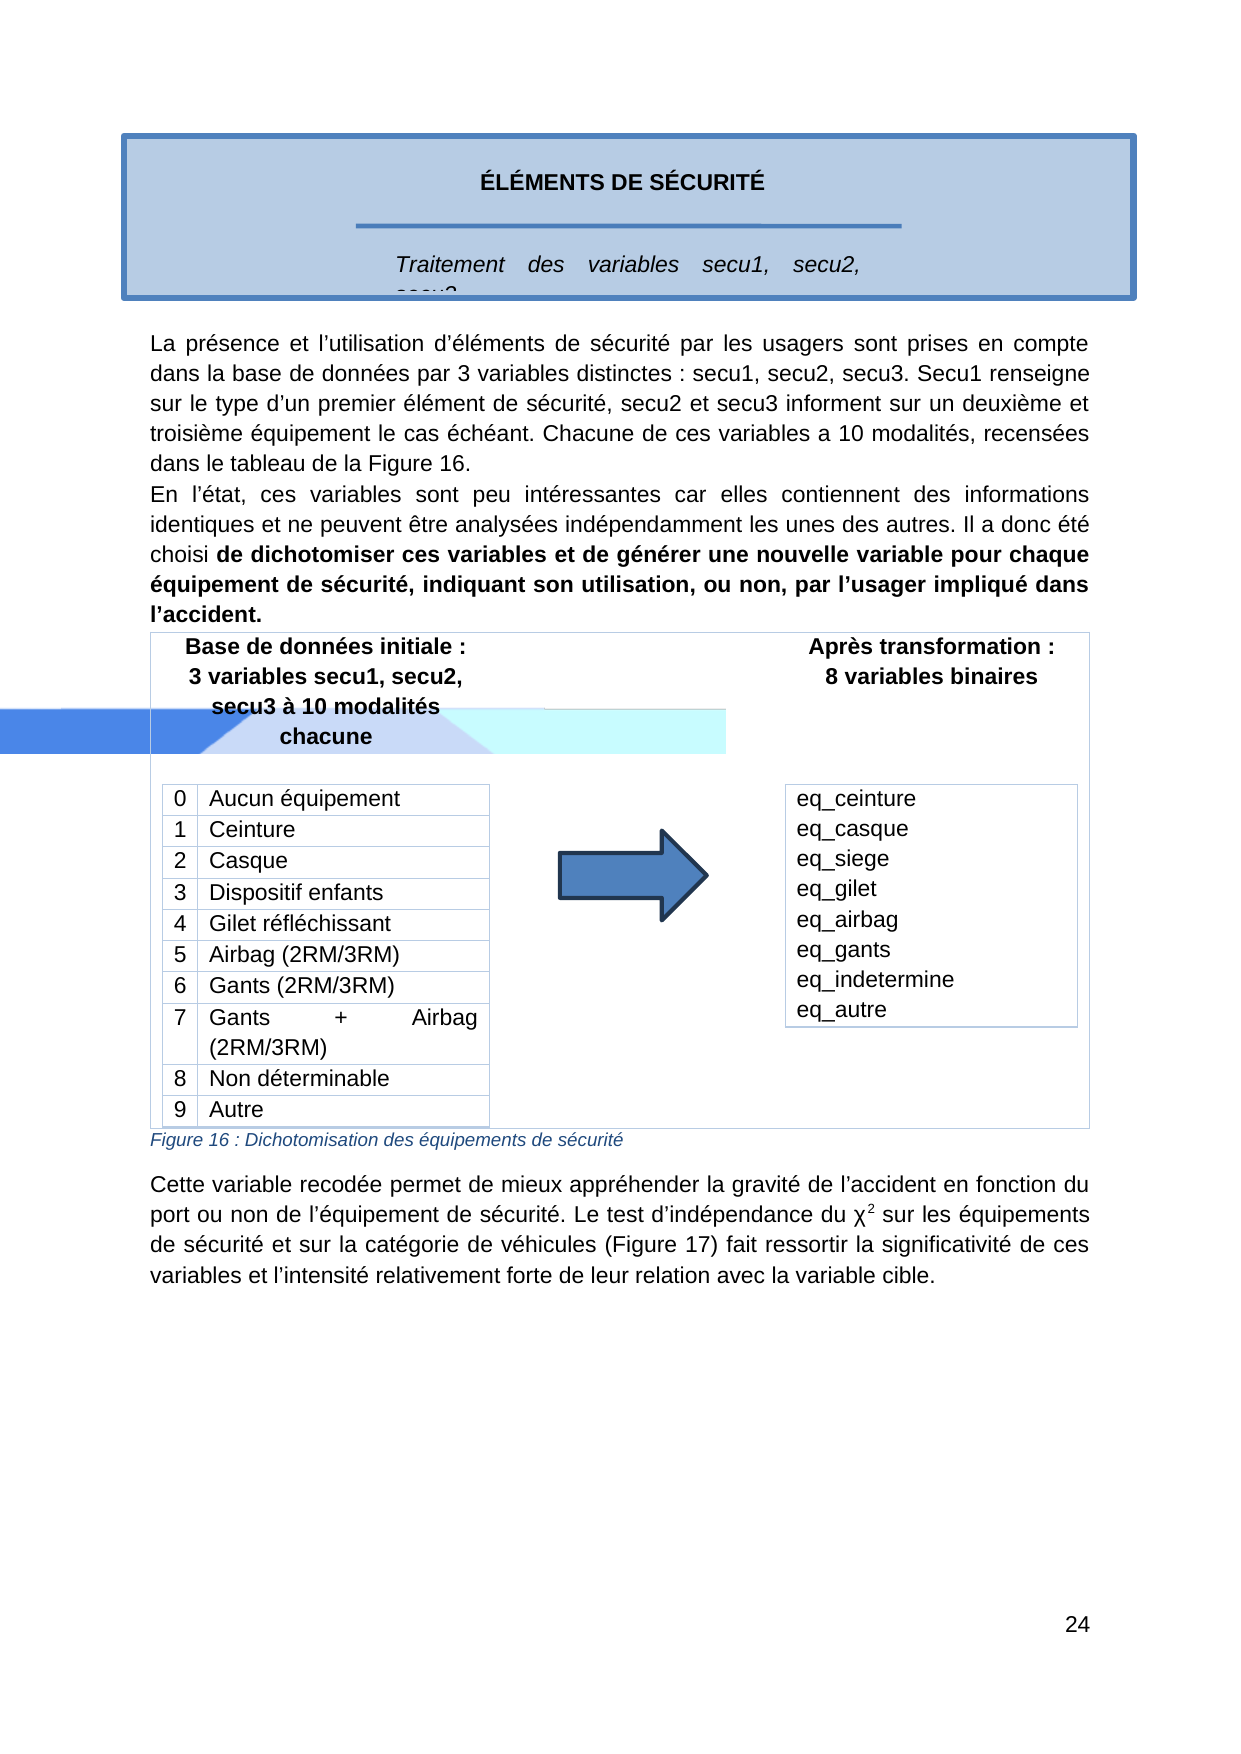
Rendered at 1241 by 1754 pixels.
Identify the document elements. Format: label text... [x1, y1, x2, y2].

text La présence et l’utilisation d’éléments de sécurité par les usagers sont prises en compte dans la base de données par 3 variables distinctes : secu1, secu2, secu3. Secu1 renseigne sur le type d’un premier élément de sécurité, secu2 et secu3 informent sur un deuxième et troisième équipement le cas échéant. Chacune de ces variables a 10 modalités, recensées dans le tableau de la Figure 16. [150, 329, 1090, 477]
text Cette variable recodée permet de mieux appréhender la gravité de l’accident en fonction du port ou non de l’équipement de sécurité. Le test d’indépendance du χ2 sur les équipements de sécurité et sur la catégorie de véhicules (Figure 17) fait ressortir la significativité de ces variables et l’intensité relativement forte de leur relation avec la variable cible. [150, 1171, 1090, 1288]
text Figure 16 : Dichotomisation des équipements de sécurité [150, 1129, 1090, 1150]
table_header Après transformation : 8 variables binaires [774, 633, 1089, 1127]
picture [0, 709, 150, 754]
table_header Base de données initiale : 3 variables secu1, secu2, secu3 à 10 modalités chacune [151, 633, 501, 1127]
table_header [501, 633, 773, 1127]
text En l’état, ces variables sont peu intéressantes car elles contiennent des informations identiques et ne peuvent être analysées indépendamment les unes des autres. Il a donc été choisi de dichotomiser ces variables et de générer une nouvelle variable pour chaque équipement de sécurité, indiquant son utilisation, ou non, par l’usager impliqué dans l’accident. [150, 481, 1090, 628]
